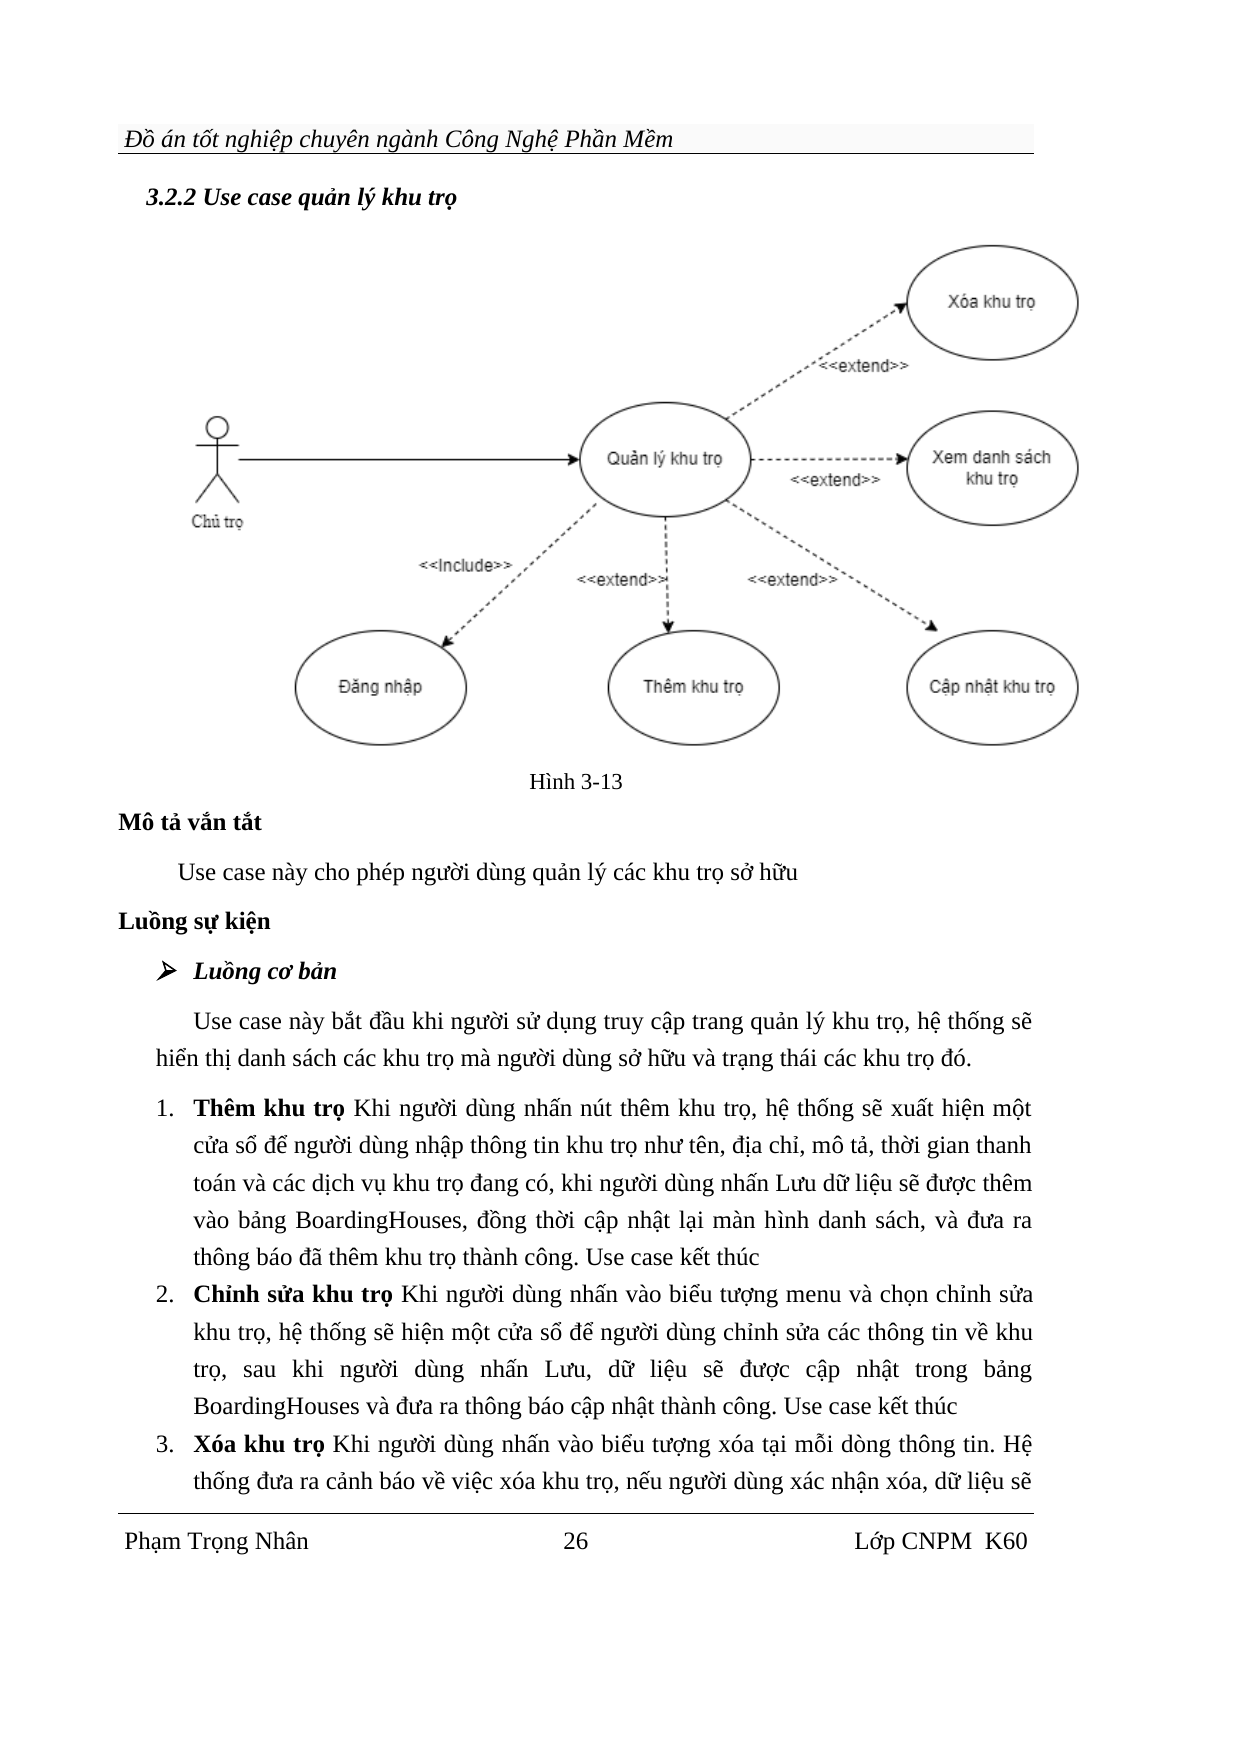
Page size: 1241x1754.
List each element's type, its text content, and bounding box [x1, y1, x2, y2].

text Luồng sự kiện [118, 906, 1033, 935]
subtitle Use case quản lý khu trọ [146, 182, 1033, 211]
list Luồng cơ bản [156, 956, 1033, 985]
text Use case này cho phép người dùng quản lý các khu trọ sở hữu [118, 857, 1033, 885]
text Use case này bắt đầu khi người sử dụng truy cập trang quản lý khu trọ, hệ thống sẽ hiển thị danh sách các khu trọ mà người dùng sở hữu và trạng thái các khu trọ đó. [156, 1006, 1033, 1072]
picture [177, 232, 1093, 760]
list Chỉnh sửa khu trọ Khi người dùng nhấn vào biểu tượng menu và chọn chỉnh sửa khu trọ, hệ thống sẽ hiện một cửa sổ để người dùng chỉnh sửa các thông tin về khu trọ, sau khi người dùng nhấn Lưu, dữ liệu sẽ được cập nhật trong bảng BoardingHouses và đưa ra thông báo cập nhật thành công. Use case kết thúc [156, 1279, 1033, 1420]
text Hình 3-2 Biểu đổ Use case quản lý khu trọ [118, 768, 1033, 794]
text Mô tả vắn tắt [118, 807, 1033, 836]
list Thêm khu trọ Khi người dùng nhấn nút thêm khu trọ, hệ thống sẽ xuất hiện một cửa sổ để người dùng nhập thông tin khu trọ như tên, địa chỉ, mô tả, thời gian thanh toán và các dịch vụ khu trọ đang có, khi người dùng nhấn Lưu dữ liệu sẽ được thêm vào bảng BoardingHouses, đồng thời cập nhật lại màn hình danh sách, và đưa ra thông báo đã thêm khu trọ thành công. Use case kết thúc [156, 1093, 1033, 1271]
